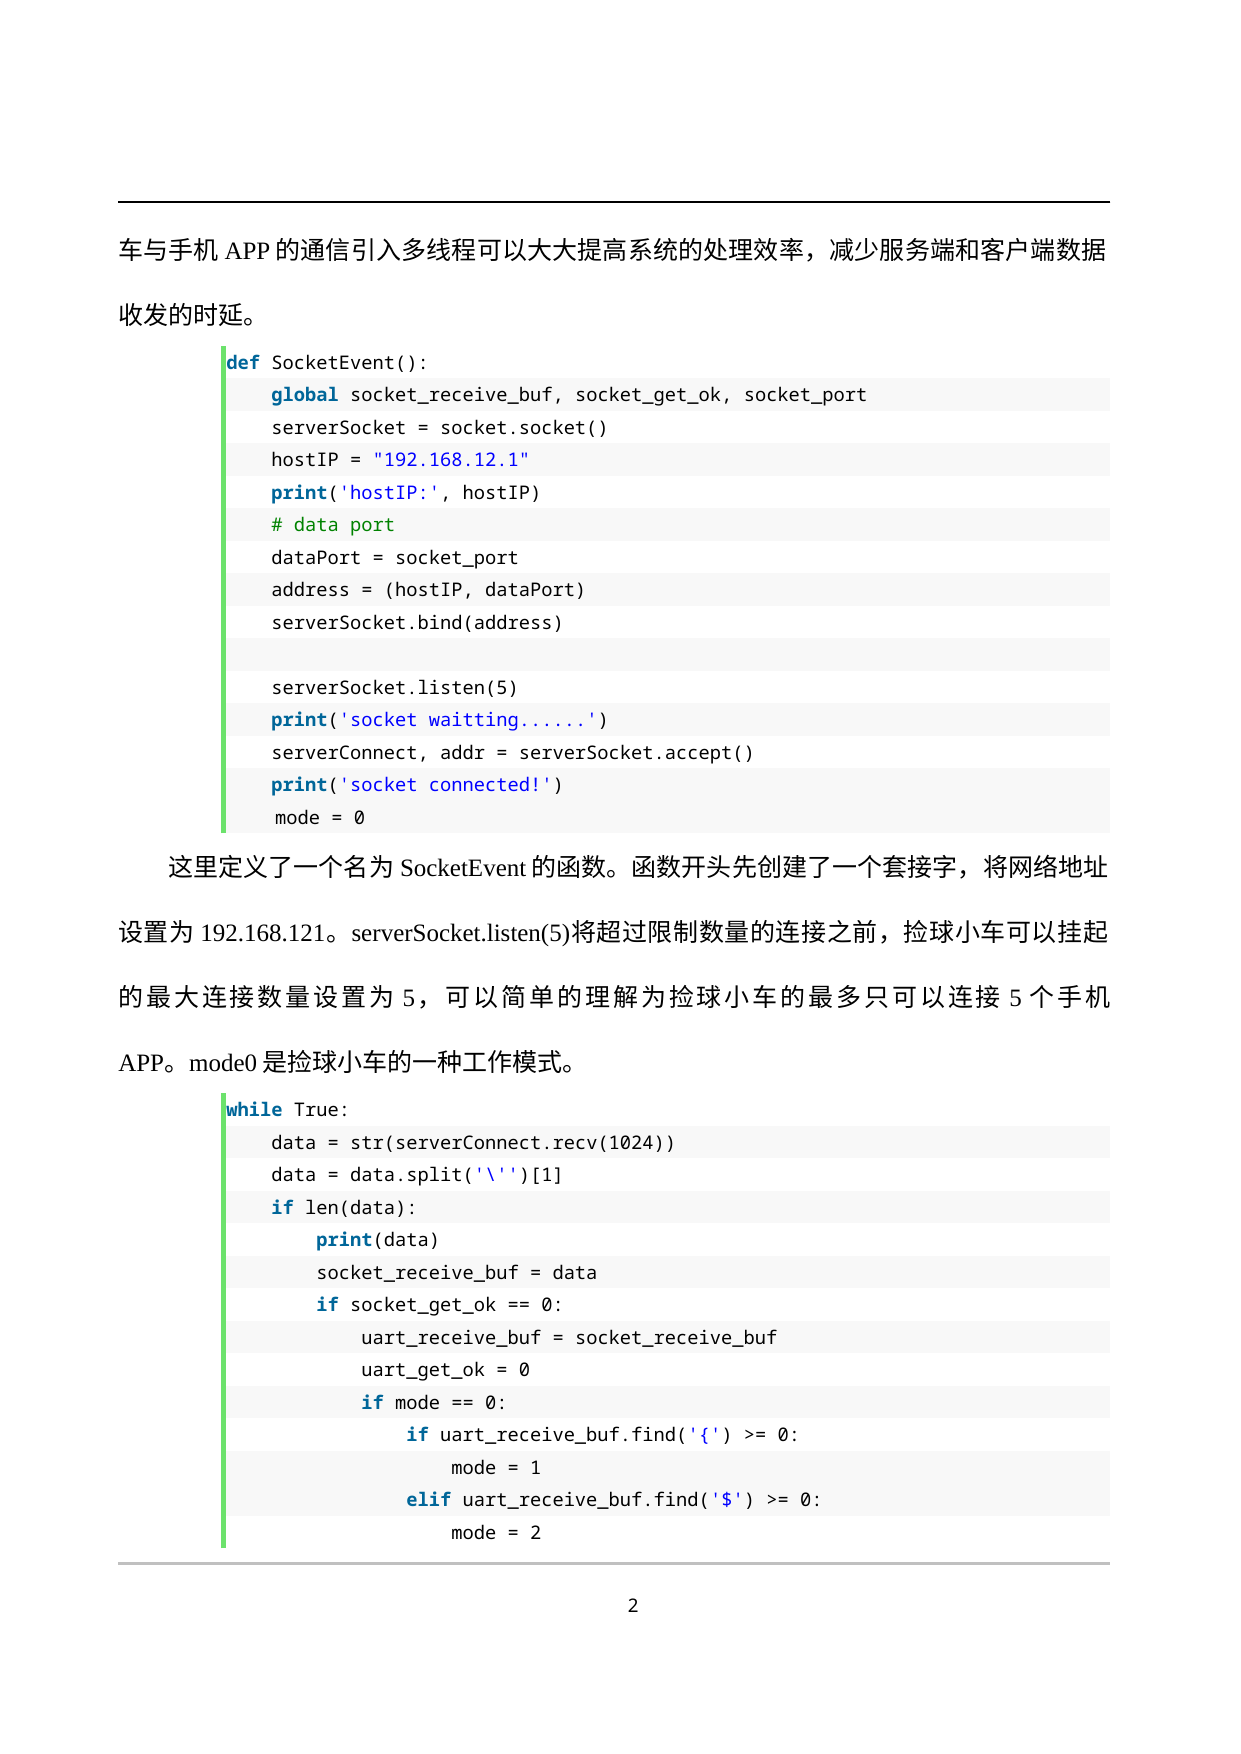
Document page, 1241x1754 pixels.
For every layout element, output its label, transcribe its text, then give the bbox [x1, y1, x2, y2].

text elif uart_receive_buf.find('$') >= 0: [226, 1483, 1110, 1516]
text address = (hostIP, dataPort) [226, 573, 1110, 606]
text serverSocket.listen(5) [226, 671, 1110, 703]
text data = str(serverConnect.recv(1024)) [226, 1126, 1110, 1158]
text mode = 2 [226, 1516, 1110, 1548]
text hostIP = "192.168.12.1" [226, 443, 1110, 476]
text dataPort = socket_port [226, 541, 1110, 573]
text print('socket waitting......') [226, 703, 1110, 736]
text if len(data): [226, 1191, 1110, 1223]
text def SocketEvent(): [226, 346, 1110, 378]
text serverConnect, addr = serverSocket.accept() [226, 736, 1110, 768]
text mode = 0 [226, 801, 1110, 833]
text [118, 216, 1110, 346]
text serverSocket = socket.socket() [226, 411, 1110, 443]
text global socket_receive_buf, socket_get_ok, socket_port [226, 378, 1110, 411]
text uart_receive_buf = socket_receive_buf [226, 1321, 1110, 1353]
text # data port [226, 508, 1110, 541]
text data = data.split('\'')[1] [226, 1158, 1110, 1191]
text 这里定义了一个名为SocketEvent的函数。函数开头先创建了一个套接字，将网络地址设置为192.168.121。serverSocket.listen(5)将超过限制数量的连接之前，捡球小车可以挂起的最大连接数量设置为5，可以简单的理解为捡球小车的最多只可以连接5个手机APP。mode0是捡球小车的一种工作模式。 [118, 833, 1110, 1093]
text if mode == 0: [226, 1386, 1110, 1418]
text print('socket connected!') [226, 768, 1110, 801]
text if uart_receive_buf.find('{') >= 0: [226, 1418, 1110, 1451]
text if socket_get_ok == 0: [226, 1288, 1110, 1321]
text mode = 1 [226, 1451, 1110, 1483]
text while True: [226, 1093, 1110, 1126]
text socket_receive_buf = data [226, 1256, 1110, 1288]
text uart_get_ok = 0 [226, 1353, 1110, 1386]
text print(data) [226, 1223, 1110, 1256]
text print('hostIP:', hostIP) [226, 476, 1110, 508]
text serverSocket.bind(address) [226, 606, 1110, 638]
